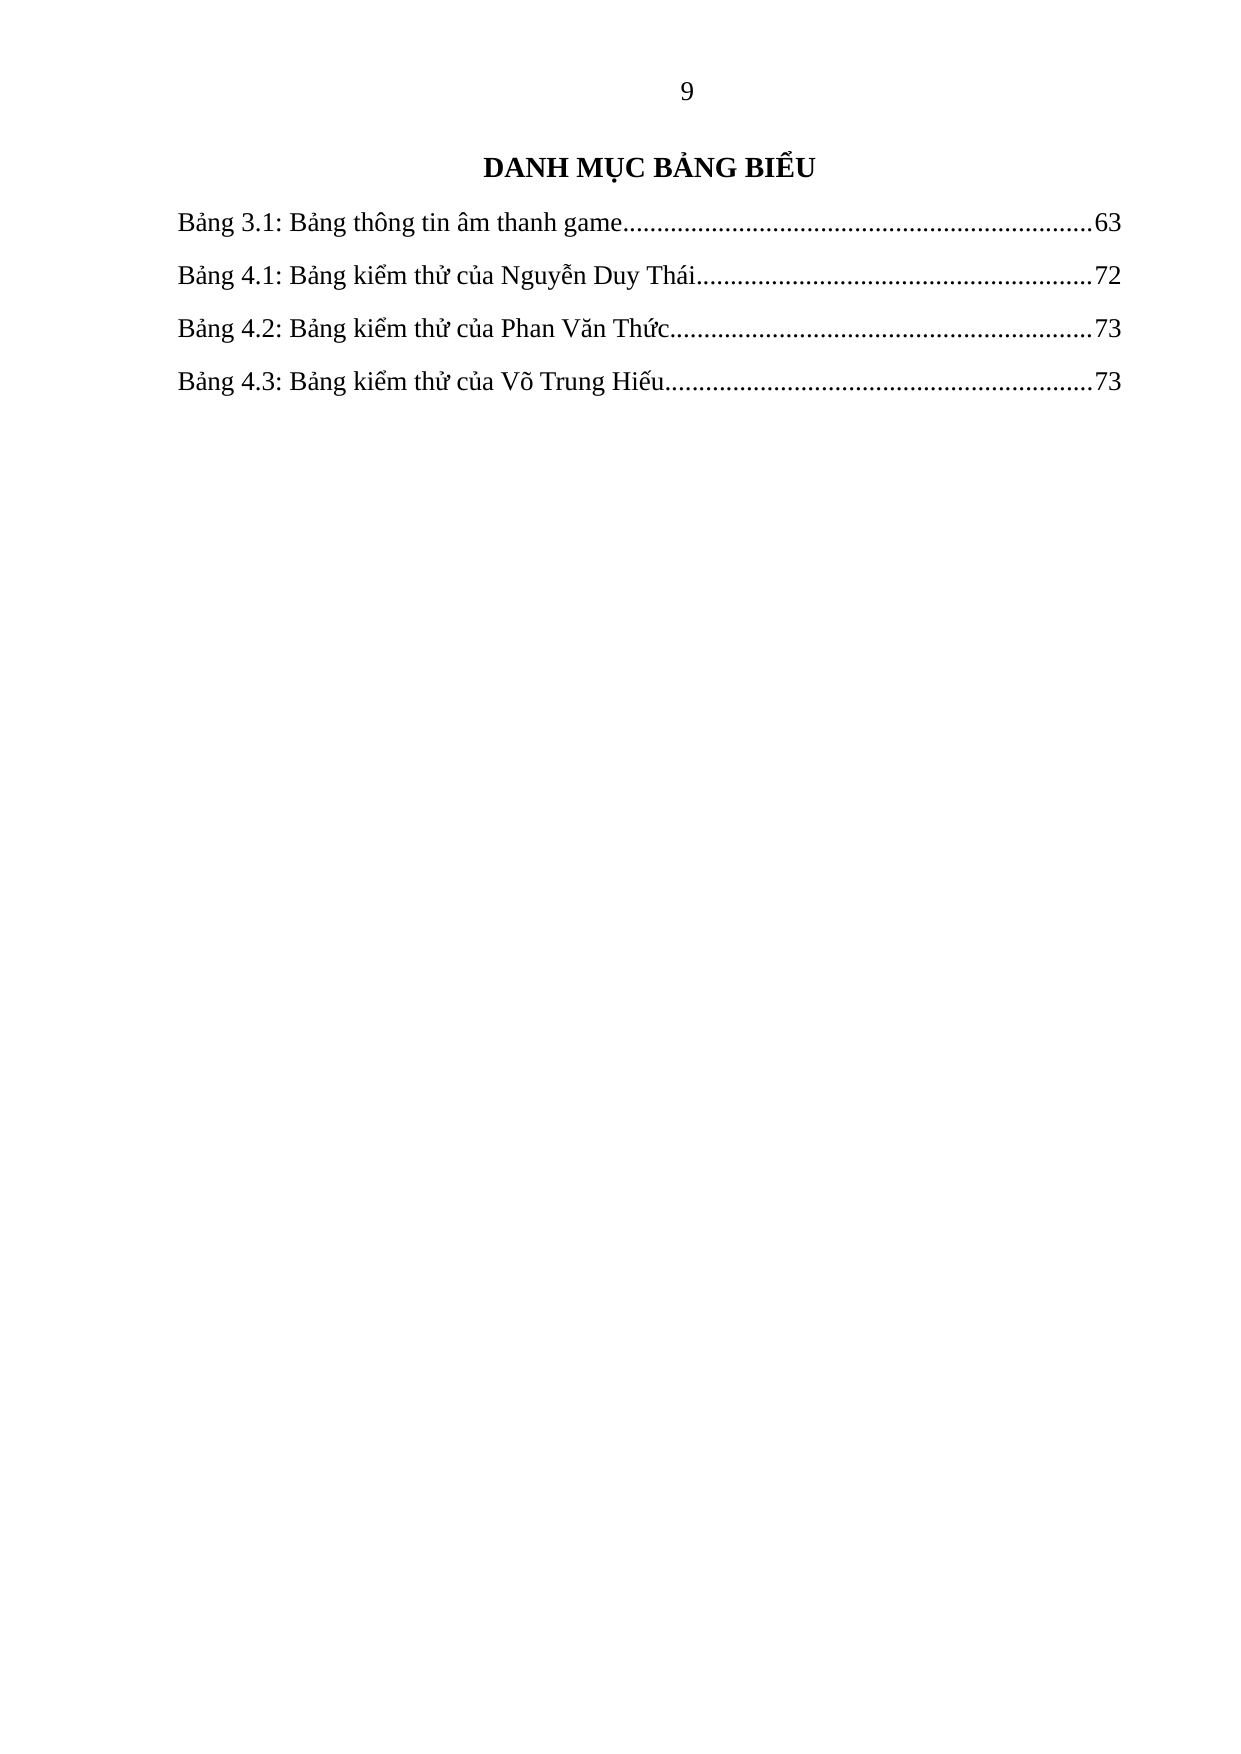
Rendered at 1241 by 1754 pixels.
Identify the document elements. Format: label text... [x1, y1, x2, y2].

text Bảng 4.3: Bảng kiểm thử của Võ Trung Hiếu 73 [177, 364, 1122, 396]
text Bảng 3.1: Bảng thông tin âm thanh game 63 [177, 206, 1122, 237]
text Bảng 4.1: Bảng kiểm thử của Nguyễn Duy Thái 72 [177, 259, 1122, 290]
text Bảng 4.2: Bảng kiểm thử của Phan Văn Thức 73 [177, 312, 1122, 343]
subtitle DANH MỤC BẢNG BIỂU [177, 150, 1122, 183]
